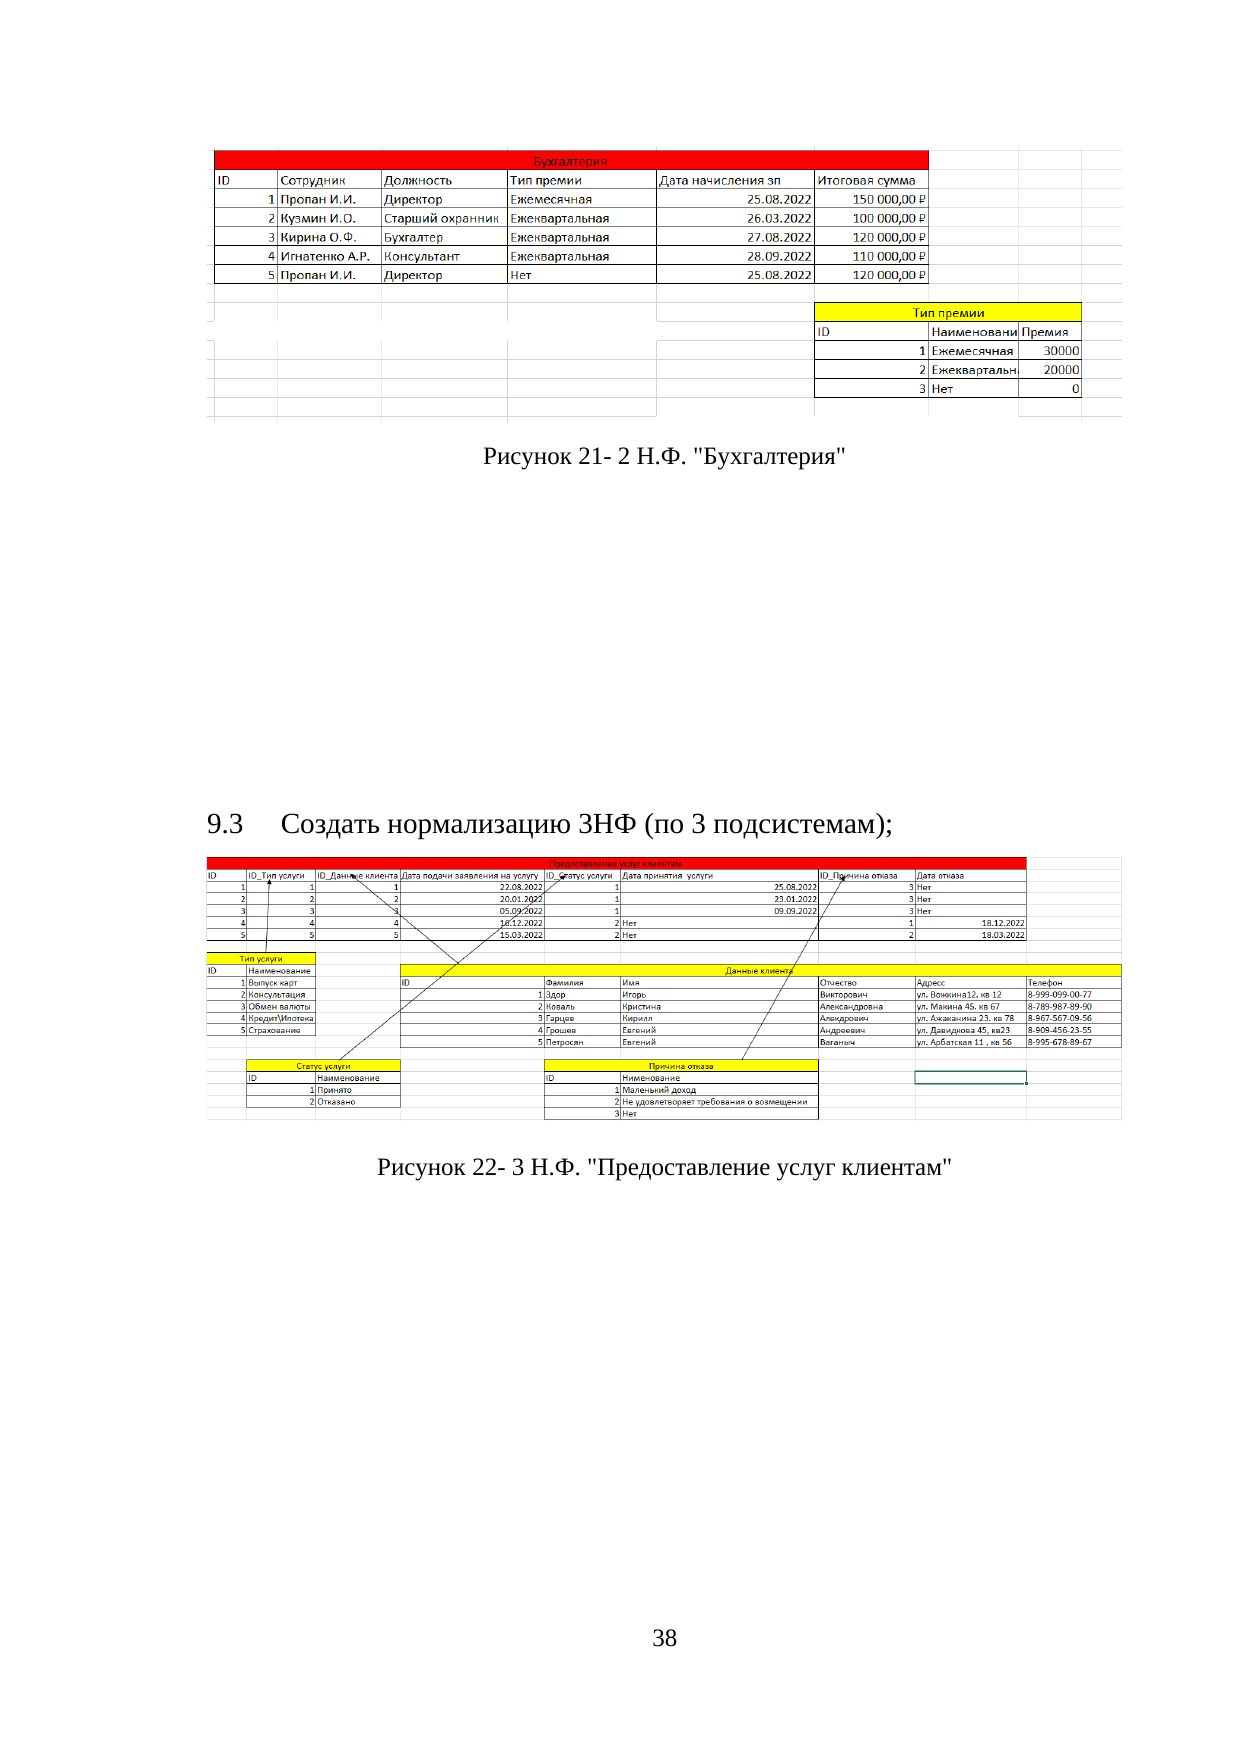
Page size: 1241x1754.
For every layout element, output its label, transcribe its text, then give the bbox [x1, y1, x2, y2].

text Рисунок 22- 3 Н.Ф. "Предоставление услуг клиентам" [207, 1152, 1122, 1180]
text Рисунок 21- 2 Н.Ф. "Бухгалтерия" [207, 441, 1122, 469]
list Создать нормализацию 3НФ (по 3 подсистемам); [207, 807, 1122, 840]
picture [206, 856, 1123, 1121]
picture [206, 147, 1123, 422]
